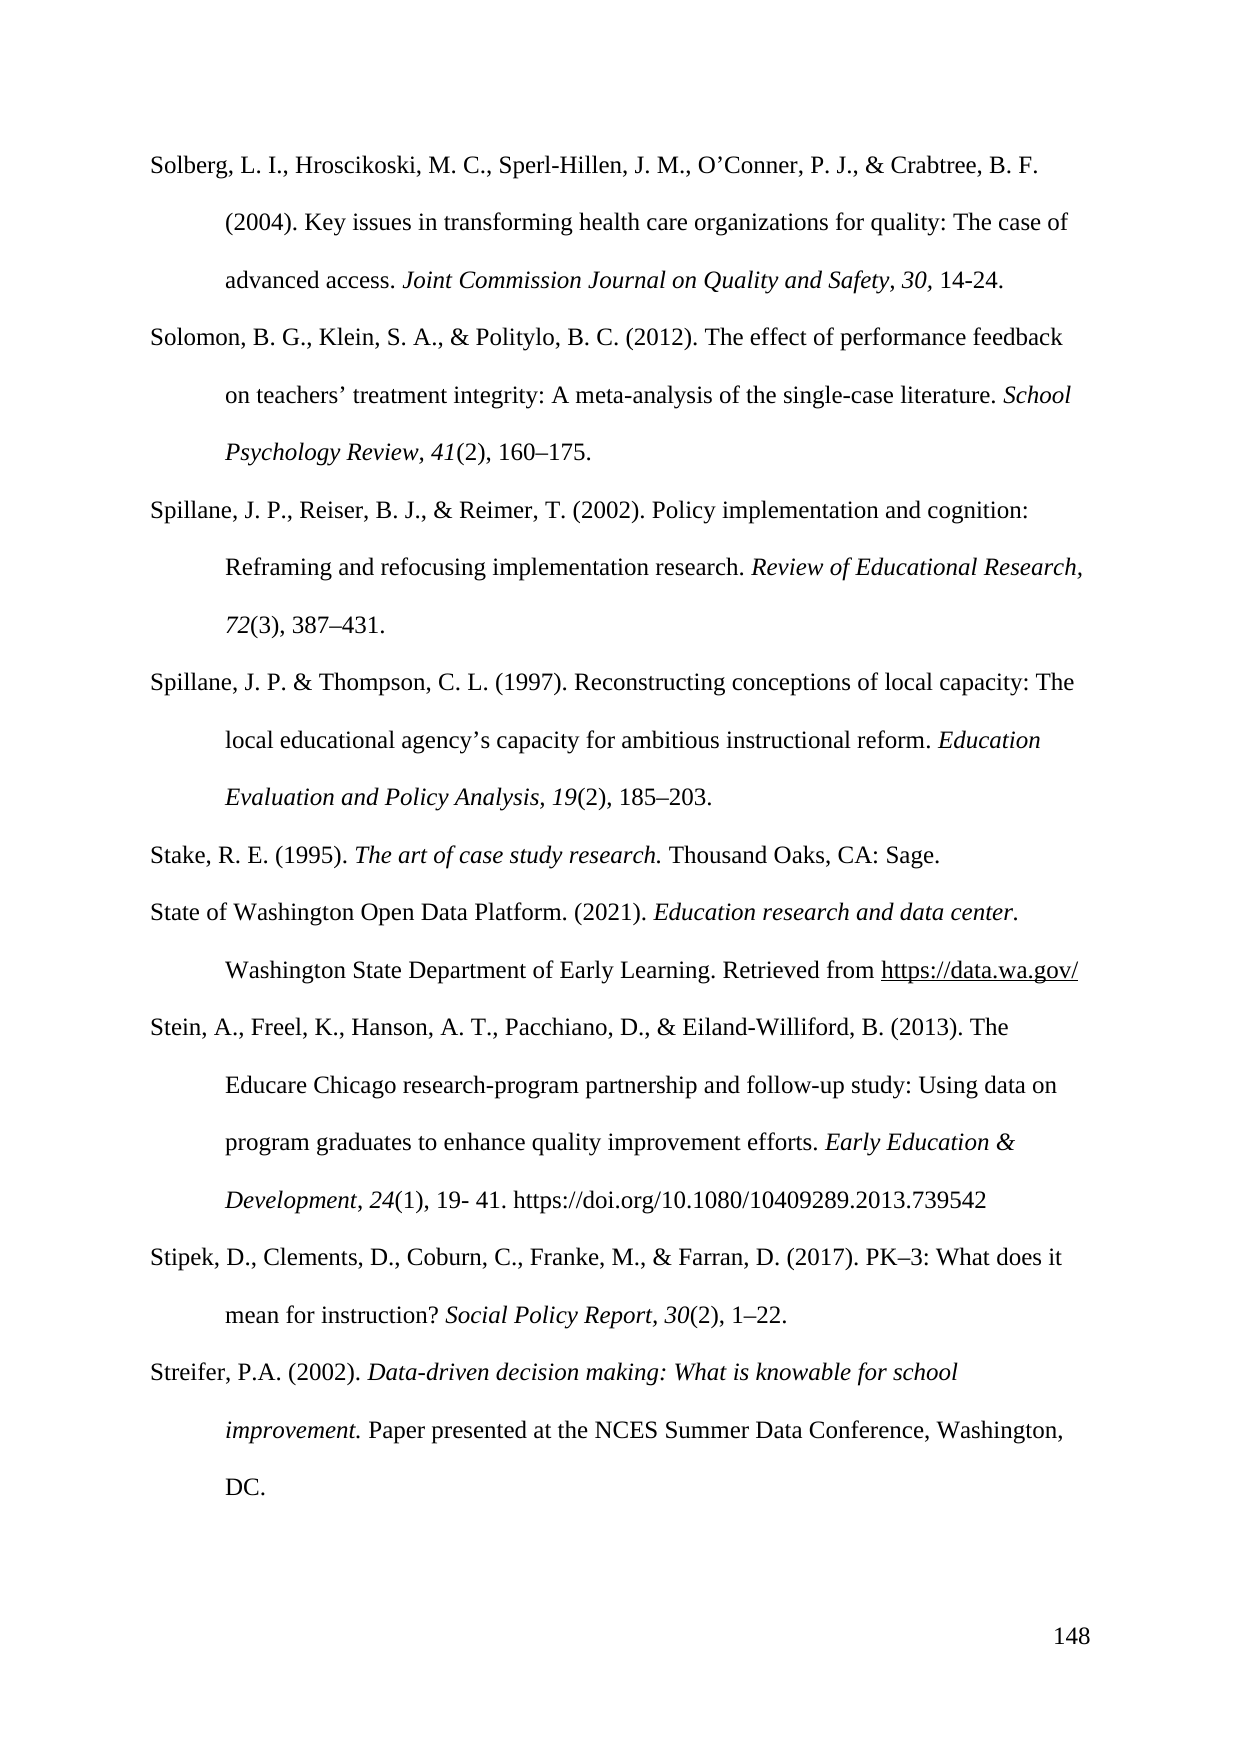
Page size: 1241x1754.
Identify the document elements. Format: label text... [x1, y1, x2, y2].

text Stake, R. E. (1995). The art of case study research. Thousand Oaks, CA: Sage. [150, 840, 1090, 869]
text Stipek, D., Clements, D., Coburn, C., Franke, M., & Farran, D. (2017). PK–3: What does it mean for instruction? Social Policy Report, 30(2), 1–22. [150, 1242, 1090, 1329]
text State of Washington Open Data Platform. (2021). Education research and data center. Washington State Department of Early Learning. Retrieved from https://data.wa.gov/ [150, 897, 1090, 984]
text Solomon, B. G., Klein, S. A., & Politylo, B. C. (2012). The effect of performance feedback on teachers’ treatment integrity: A meta-analysis of the single-case literature. School Psychology Review, 41(2), 160–175. [150, 322, 1090, 466]
text Streifer, P.A. (2002). Data-driven decision making: What is knowable for school improvement. Paper presented at the NCES Summer Data Conference, Washington, DC. [150, 1357, 1090, 1501]
text Solberg, L. I., Hroscikoski, M. C., Sperl-Hillen, J. M., O’Conner, P. J., & Crabtree, B. F. (2004). Key issues in transforming health care organizations for quality: The case of advanced access. Joint Commission Journal on Quality and Safety, 30, 14-24. [150, 150, 1090, 294]
text Spillane, J. P. & Thompson, C. L. (1997). Reconstructing conceptions of local capacity: The local educational agency’s capacity for ambitious instructional reform. Education Evaluation and Policy Analysis, 19(2), 185–203. [150, 667, 1090, 811]
text Stein, A., Freel, K., Hanson, A. T., Pacchiano, D., & Eiland-Williford, B. (2013). The Educare Chicago research-program partnership and follow-up study: Using data on program graduates to enhance quality improvement efforts. Early Education & Development, 24(1), 19- 41. https://doi.org/10.1080/10409289.2013.739542 [150, 1012, 1090, 1214]
text Spillane, J. P., Reiser, B. J., & Reimer, T. (2002). Policy implementation and cognition: Reframing and refocusing implementation research. Review of Educational Research, 72(3), 387–431. [150, 495, 1090, 639]
